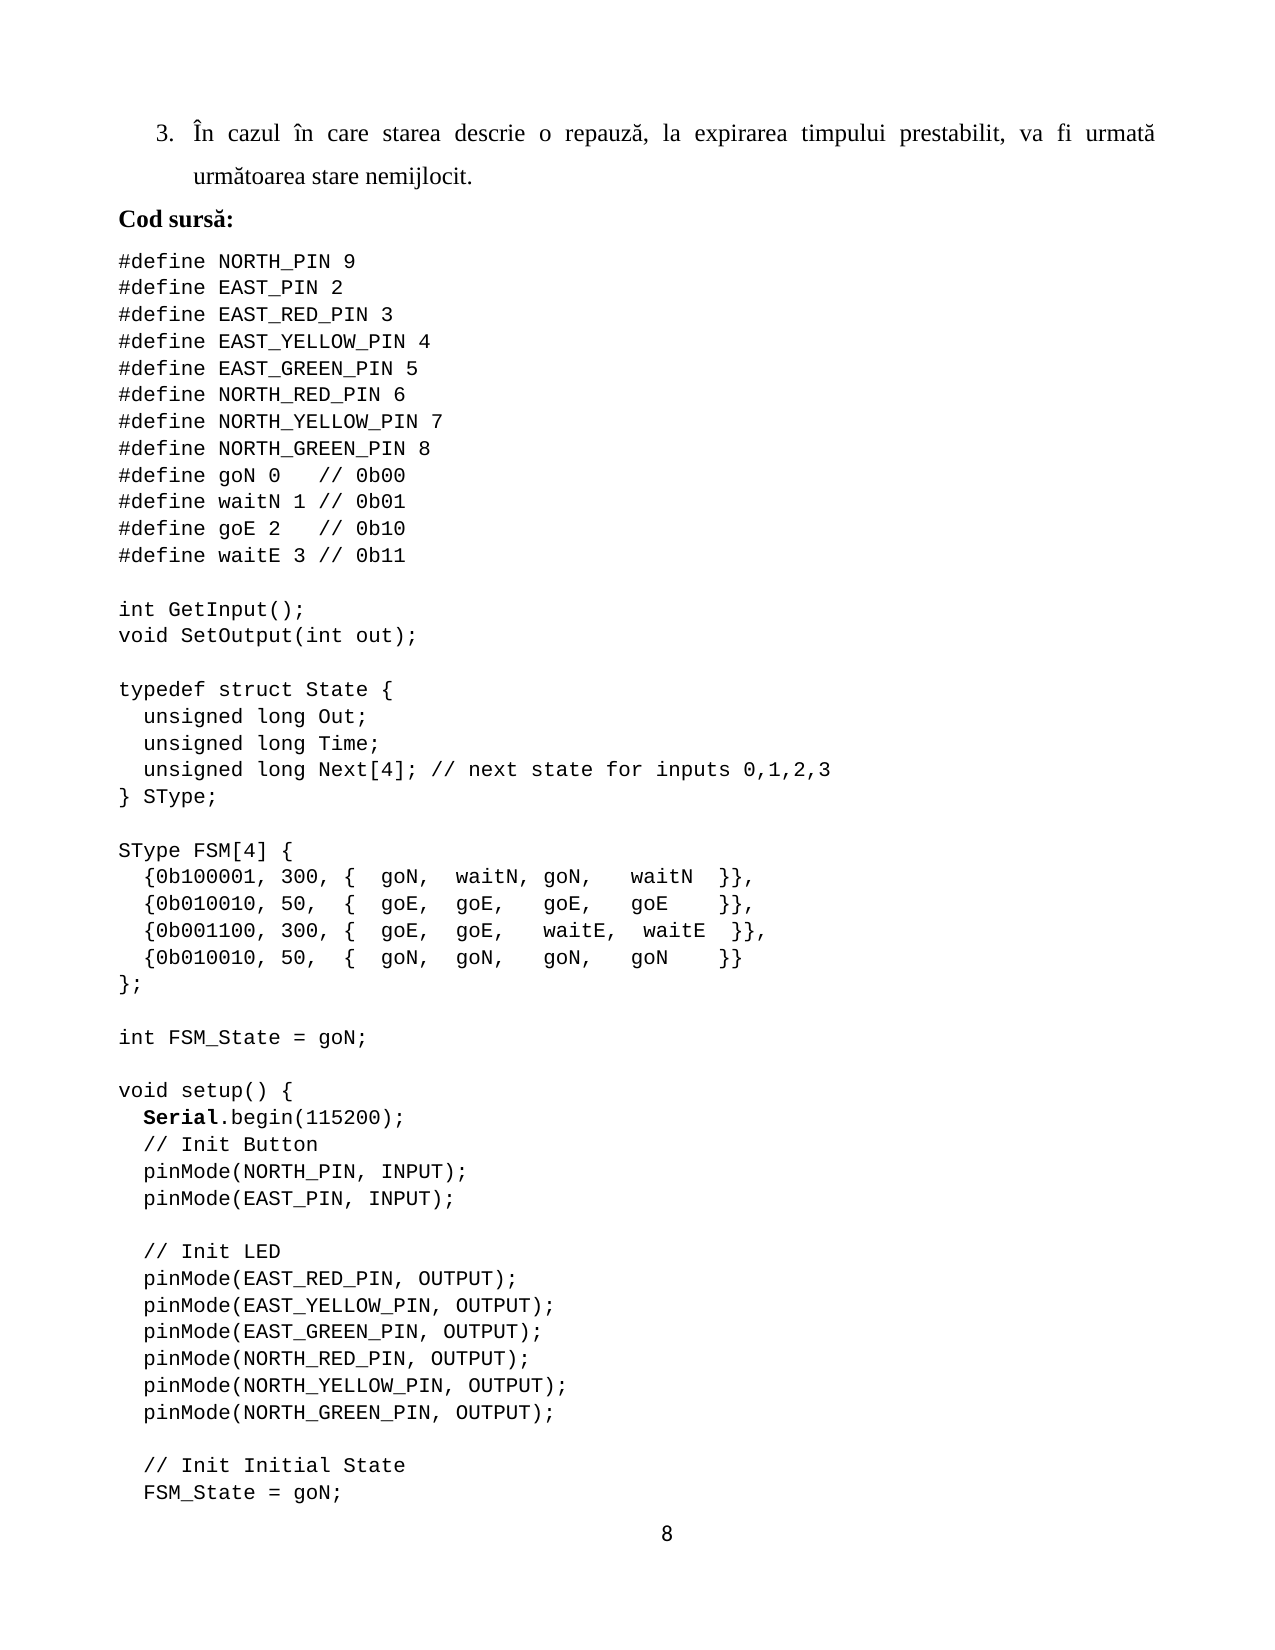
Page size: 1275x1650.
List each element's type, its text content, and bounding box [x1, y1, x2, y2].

text void SetOutput(int out); [118, 625, 1216, 649]
text #define NORTH_PIN 9 [118, 251, 1216, 274]
text int GetInput(); [118, 599, 1216, 622]
text #define NORTH_YELLOW_PIN 7 [118, 411, 1216, 435]
text pinMode(EAST_YELLOW_PIN, OUTPUT); [118, 1295, 1216, 1318]
text #define EAST_GREEN_PIN 5 [118, 358, 1216, 381]
text pinMode(EAST_RED_PIN, OUTPUT); [118, 1268, 1216, 1292]
text // Init Button [118, 1134, 1216, 1158]
text #define EAST_PIN 2 [118, 277, 1216, 301]
text #define EAST_RED_PIN 3 [118, 304, 1216, 328]
text typedef struct State { [118, 679, 1216, 703]
text {0b100001, 300, { goN, waitN, goN, waitN }}, [118, 866, 1216, 890]
text pinMode(NORTH_RED_PIN, OUTPUT); [118, 1348, 1216, 1372]
text #define NORTH_GREEN_PIN 8 [118, 438, 1216, 462]
text }; [118, 973, 1216, 997]
text #define NORTH_RED_PIN 6 [118, 384, 1216, 408]
text #define waitE 3 // 0b11 [118, 545, 1216, 569]
text // Init LED [118, 1241, 1216, 1265]
text Cod sursă: [118, 204, 1157, 233]
list În cazul în care starea descrie o repauză, la expirarea timpului prestabilit, va fi urmată următoarea stare nemijlocit. [156, 118, 1157, 190]
text unsigned long Next[4]; // next state for inputs 0,1,2,3 [118, 759, 1216, 783]
text FSM_State = goN; [118, 1482, 1216, 1506]
text unsigned long Out; [118, 706, 1216, 729]
text unsigned long Time; [118, 732, 1216, 756]
text #define waitN 1 // 0b01 [118, 492, 1216, 515]
text pinMode(NORTH_GREEN_PIN, OUTPUT); [118, 1402, 1216, 1425]
text } SType; [118, 786, 1216, 810]
text pinMode(NORTH_PIN, INPUT); [118, 1161, 1216, 1184]
text SType FSM[4] { [118, 839, 1216, 863]
text pinMode(EAST_PIN, INPUT); [118, 1188, 1216, 1211]
text int FSM_State = goN; [118, 1027, 1216, 1051]
text Serial.begin(115200); [118, 1107, 1216, 1131]
text #define goN 0 // 0b00 [118, 465, 1216, 488]
text #define EAST_YELLOW_PIN 4 [118, 331, 1216, 354]
text void setup() { [118, 1081, 1216, 1104]
text {0b010010, 50, { goN, goN, goN, goN }} [118, 947, 1216, 970]
text {0b001100, 300, { goE, goE, waitE, waitE }}, [118, 920, 1216, 943]
text pinMode(NORTH_YELLOW_PIN, OUTPUT); [118, 1375, 1216, 1399]
text {0b010010, 50, { goE, goE, goE, goE }}, [118, 893, 1216, 917]
text pinMode(EAST_GREEN_PIN, OUTPUT); [118, 1321, 1216, 1345]
text #define goE 2 // 0b10 [118, 518, 1216, 542]
text // Init Initial State [118, 1455, 1216, 1479]
